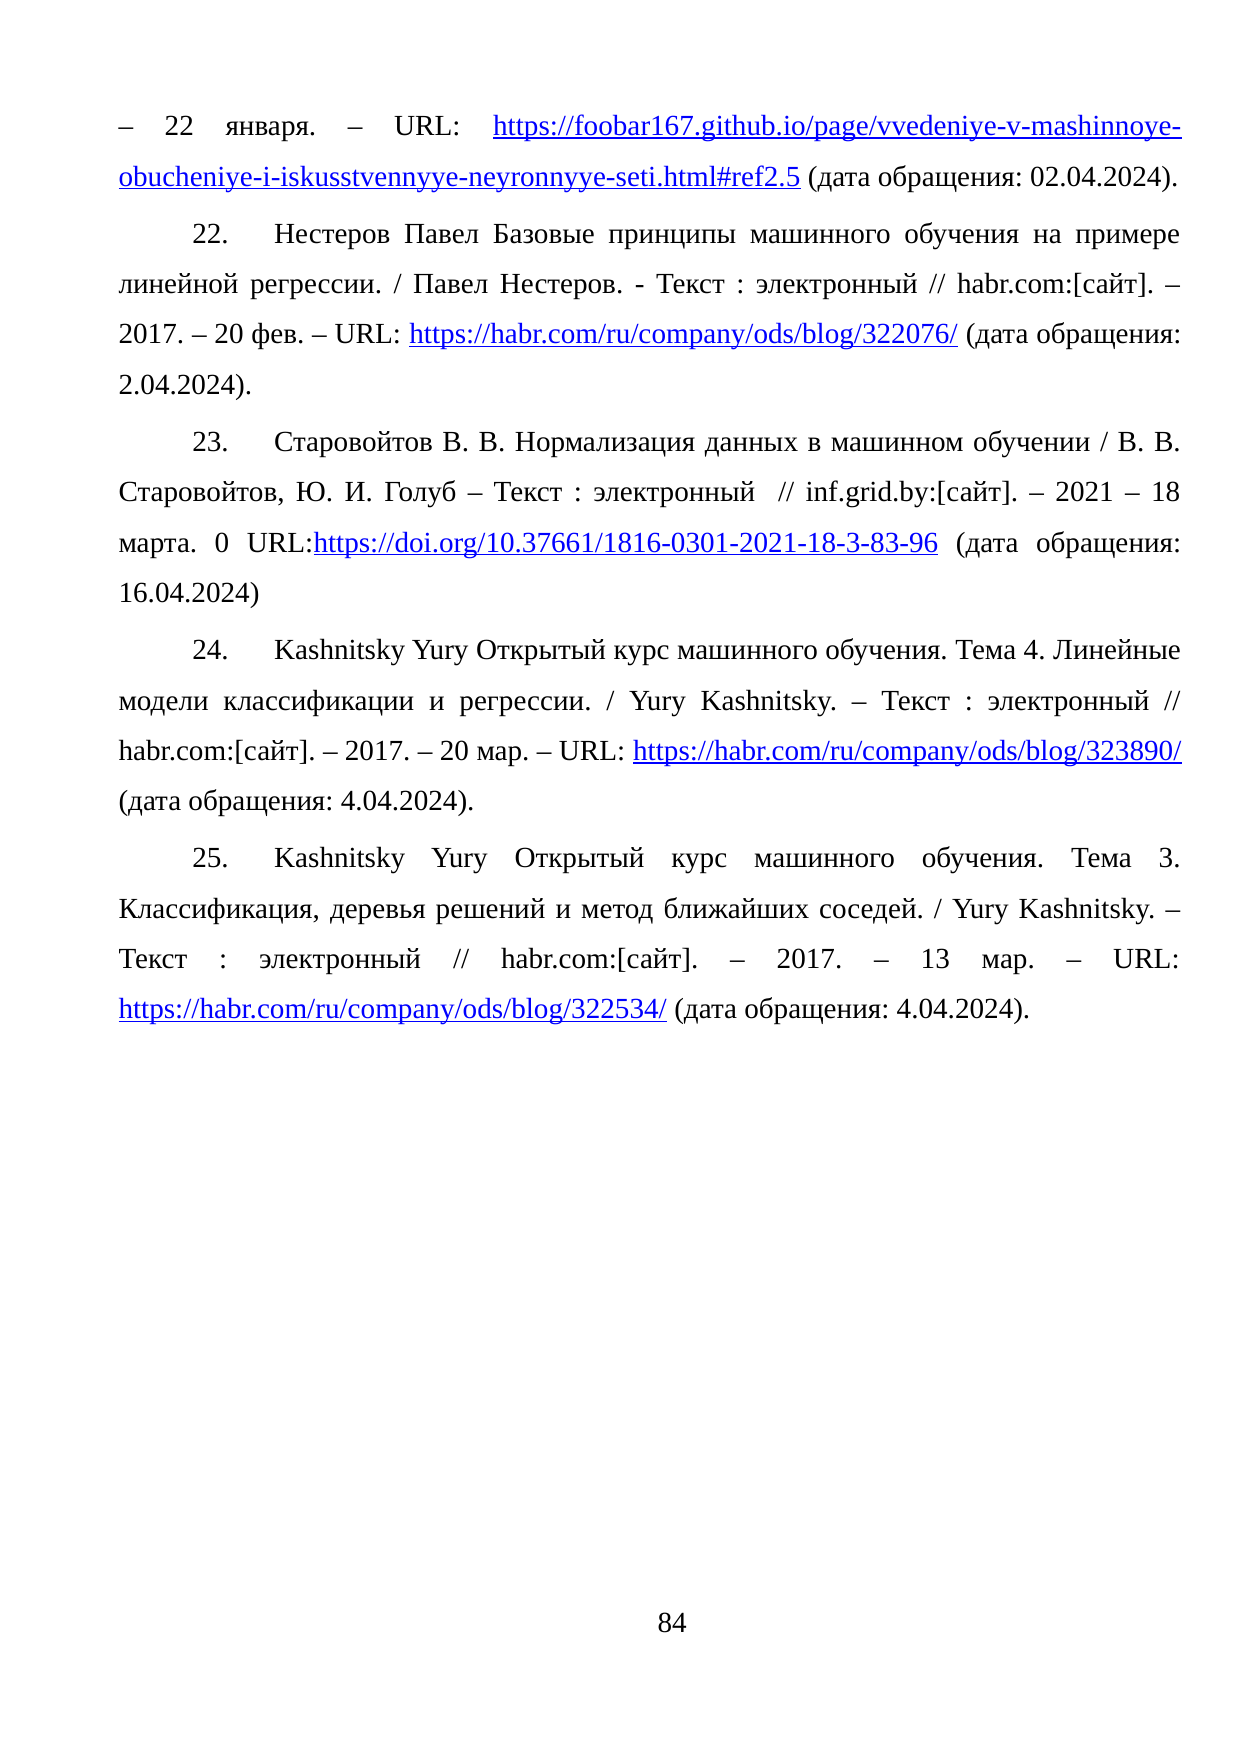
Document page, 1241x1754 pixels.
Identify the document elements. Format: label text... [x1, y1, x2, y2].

list Kashnitsky Yury Открытый курс машинного обучения. Тема 4. Линейные модели классификации и регрессии. / Yury Kashnitsky. – Текст : электронный // habr.com:[сайт]. – 2017. – 20 мар. – URL: https://habr.com/ru/company/ods/blog/323890/ (дата обращения: 4.04.2024). [118, 632, 1181, 817]
list Kashnitsky Yury Открытый курс машинного обучения. Тема 3. Классификация, деревья решений и метод ближайших соседей. / Yury Kashnitsky. – Текст : электронный // habr.com:[сайт]. – 2017. – 13 мар. – URL: https://habr.com/ru/company/ods/blog/322534/ (дата обращения: 4.04.2024). [118, 841, 1181, 1025]
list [118, 108, 1181, 192]
list Нестеров Павел Базовые принципы машинного обучения на примере линейной регрессии. / Павел Нестеров. - Текст : электронный // habr.com:[сайт]. – 2017. – 20 фев. – URL: https://habr.com/ru/company/ods/blog/322076/ (дата обращения: 2.04.2024). [118, 216, 1181, 400]
list Старовойтов В. В. Нормализация данных в машинном обучении / В. В. Старовойтов, Ю. И. Голуб – Текст : электронный // inf.grid.by:[сайт]. – 2021 – 18 марта. 0 URL:https://doi.org/10.37661/1816-0301-2021-18-3-83-96 (дата обращения: 16.04.2024) [118, 424, 1181, 609]
